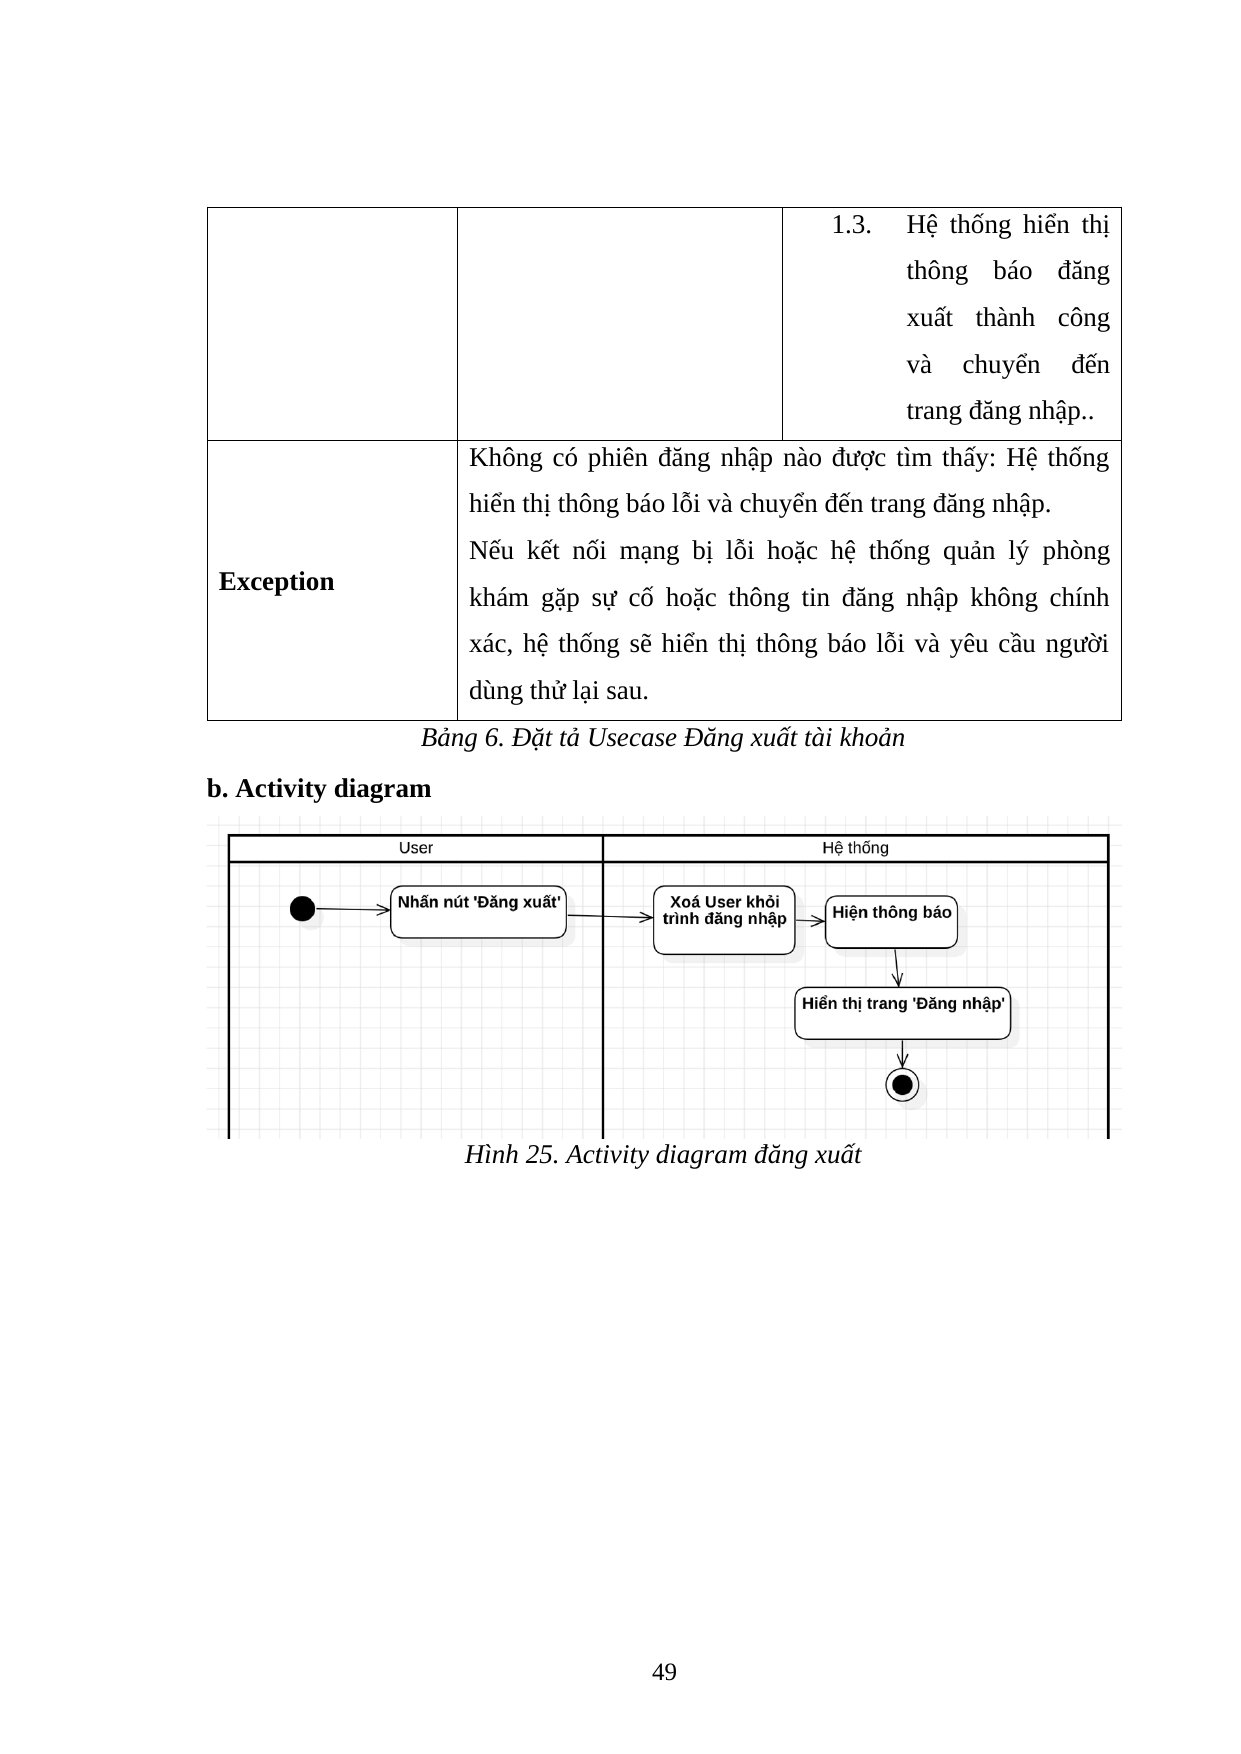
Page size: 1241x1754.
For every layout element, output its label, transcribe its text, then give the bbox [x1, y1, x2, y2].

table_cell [783, 208, 1121, 440]
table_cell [458, 208, 782, 440]
picture [206, 816, 1122, 1139]
subtitle b. Activity diagram [207, 773, 1122, 804]
table_cell Không có phiên đăng nhập nào được tìm thấy: Hệ thống hiển thị thông báo lỗi và chuyển đến trang đăng nhập. Nếu kết nối mạng bị lỗi hoặc hệ thống quản lý phòng khám gặp sự cố hoặc thông tin đăng nhập không chính xác, hệ thống sẽ hiển thị thông báo lỗi và yêu cầu người dùng thử lại sau. [458, 441, 1121, 719]
table_cell Exception [208, 441, 457, 719]
